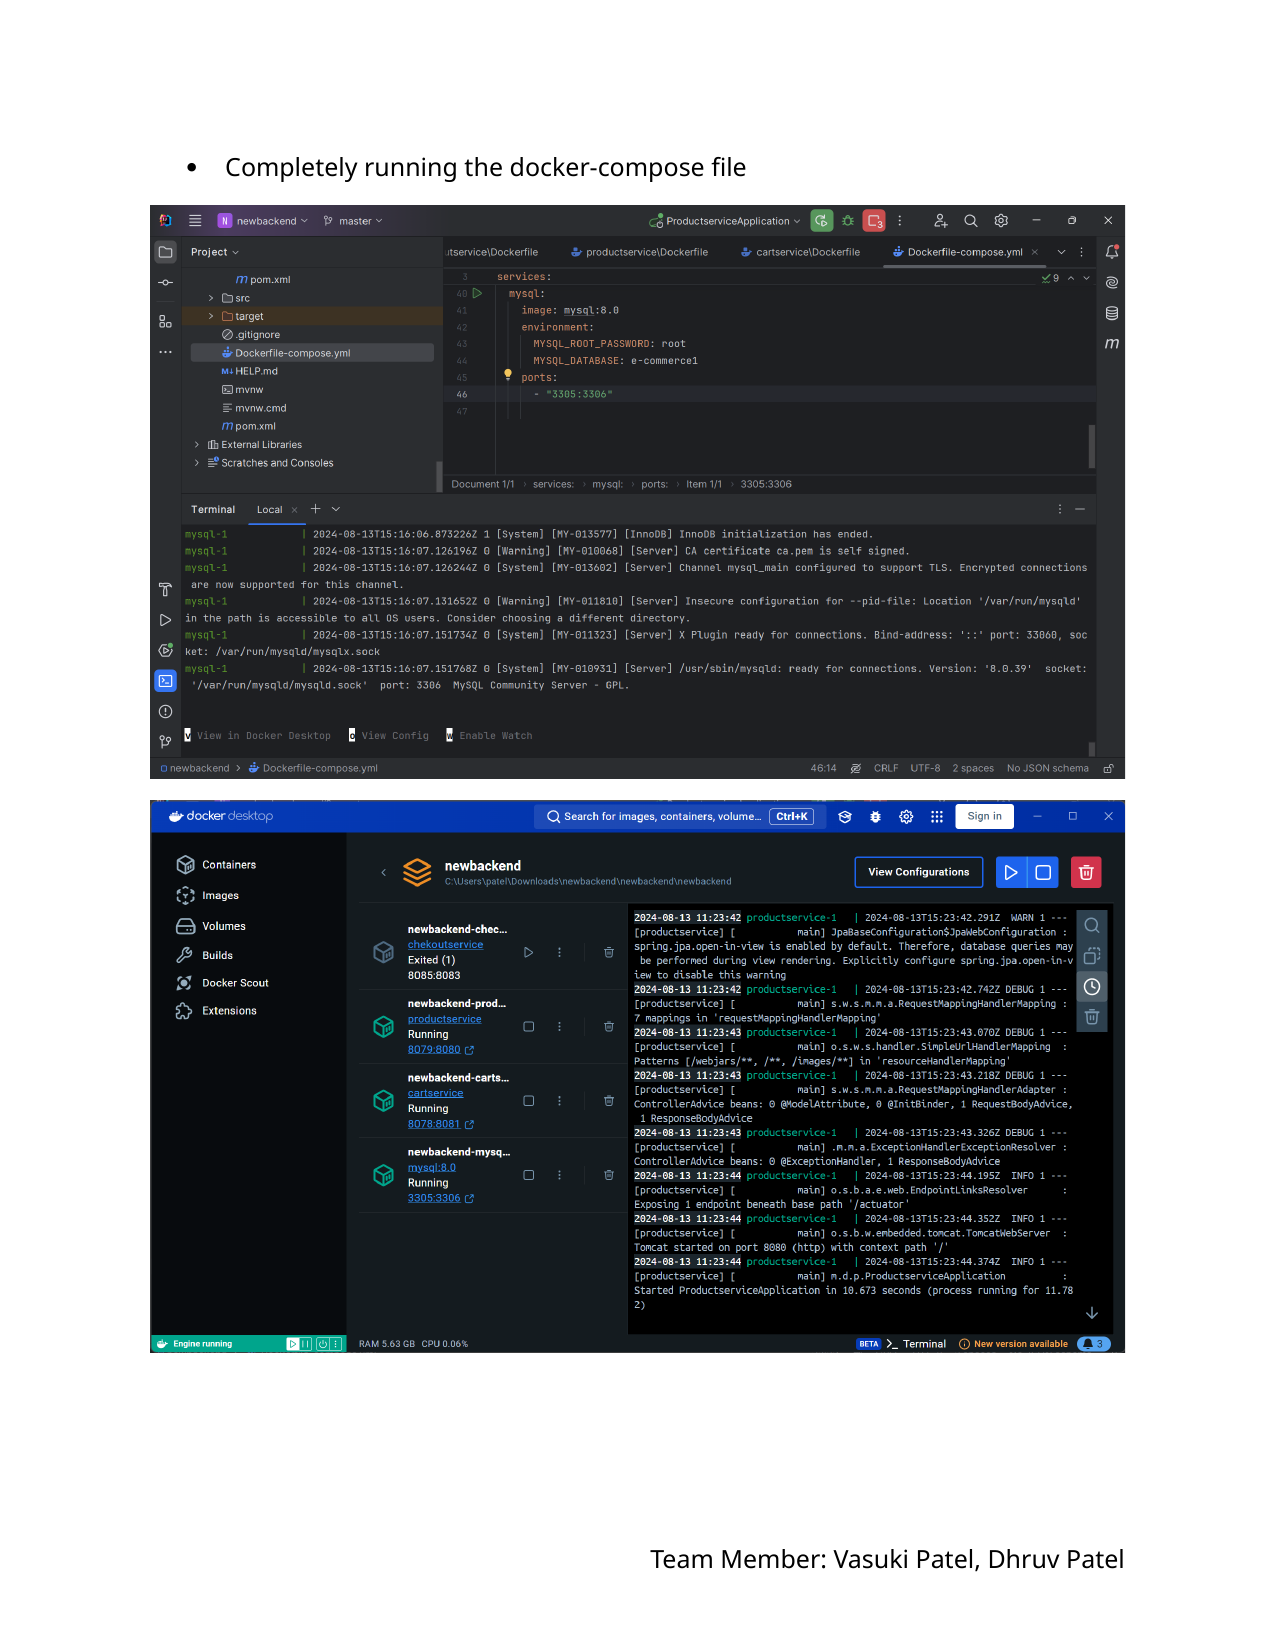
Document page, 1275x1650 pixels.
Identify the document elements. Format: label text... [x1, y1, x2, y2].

picture [150, 800, 1125, 1353]
picture [150, 205, 1125, 779]
list Completely running the docker-compose file [187, 150, 1125, 184]
